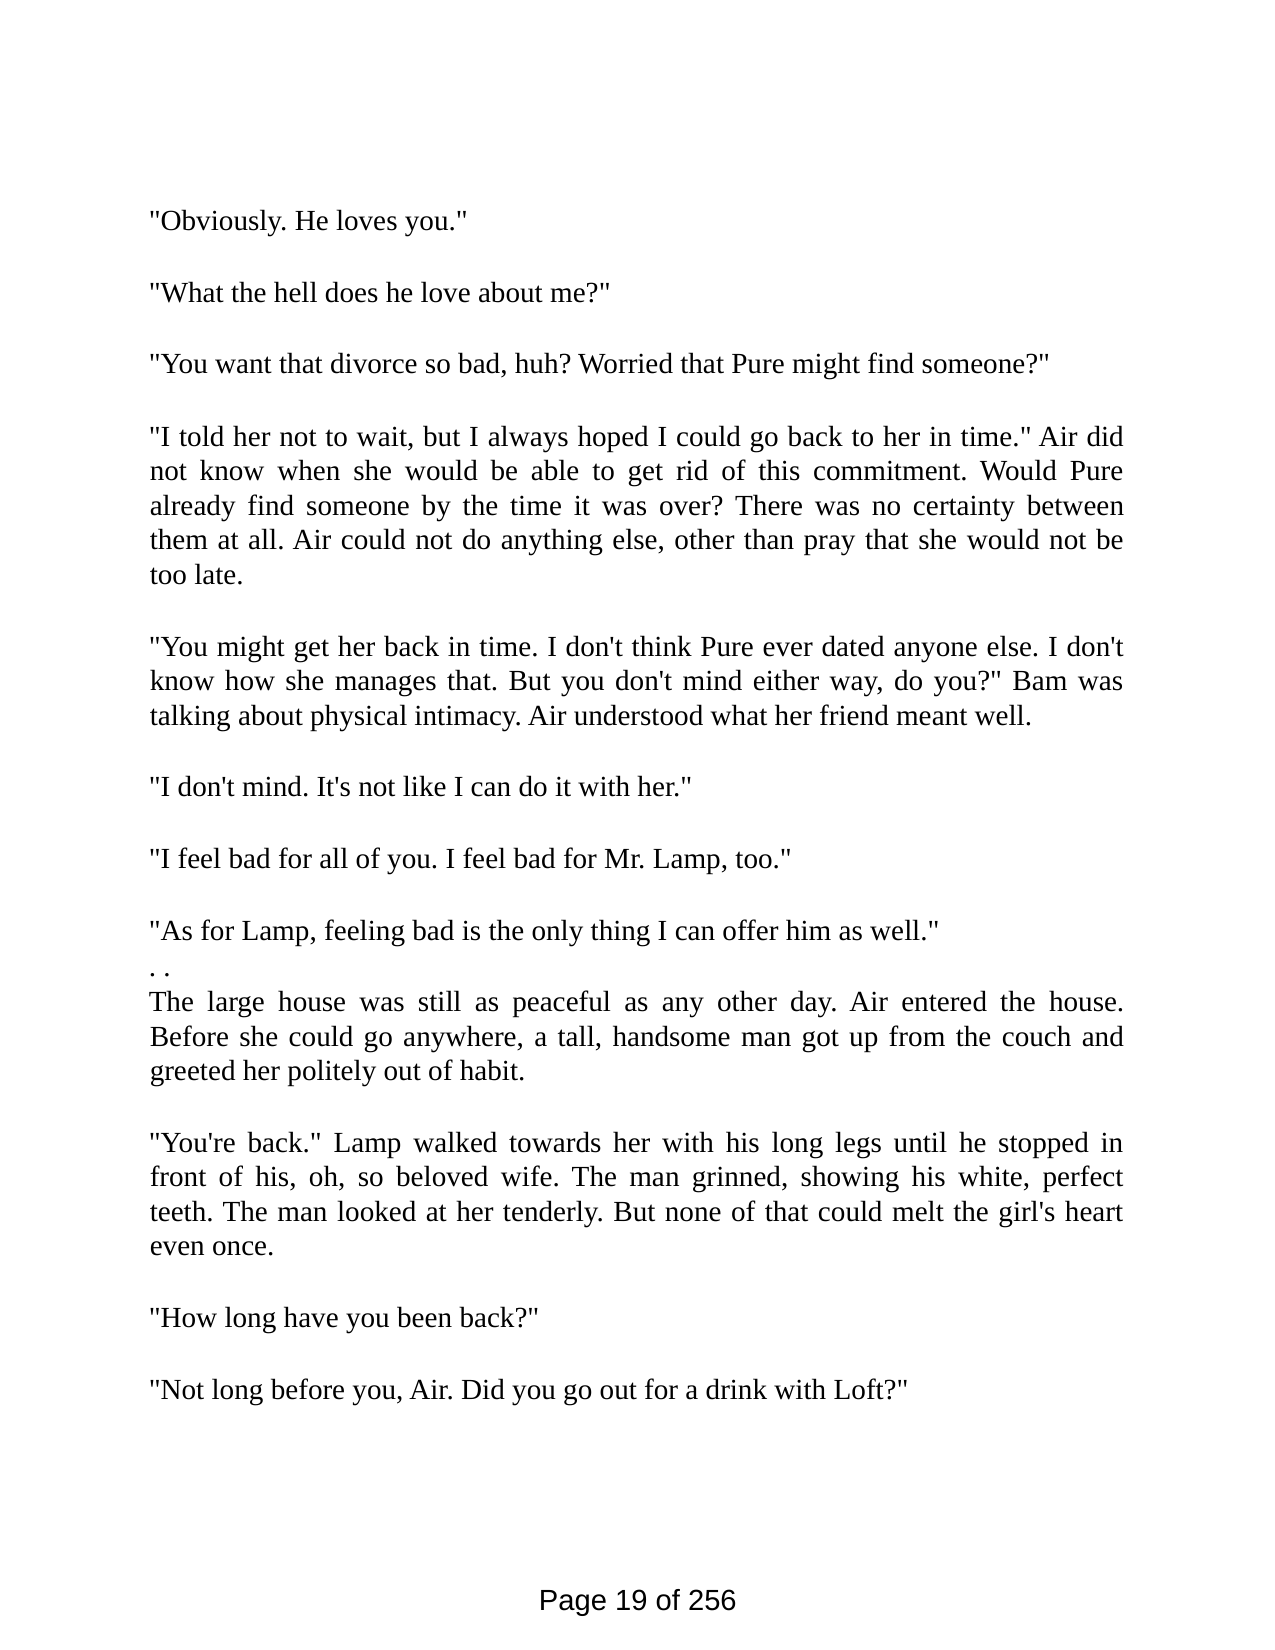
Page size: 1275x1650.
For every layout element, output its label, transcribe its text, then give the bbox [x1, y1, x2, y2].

text The large house was still as peaceful as any other day. Air entered the house. Before she could go anywhere, a tall, handsome man got up from the couch and greeted her politely out of habit. [148, 984, 1125, 1087]
text "You might get her back in time. I don't think Pure ever dated anyone else. I don't know how she manages that. But you don't mind either way, do you?" Bam was talking about physical intimacy. Air understood what her friend meant well. [148, 629, 1125, 731]
text "I told her not to wait, but I always hoped I could go back to her in time." Air did not know when she would be able to get rid of this commitment. Would Pure already find someone by the time it was over? There was no certainty between them at all. Air could not do anything else, other than pray that she would not be too late. [148, 419, 1125, 591]
text "You want that divorce so bad, huh? Worried that Pure might find someone?" [148, 347, 1125, 380]
text "As for Lamp, feeling bad is the only thing I can offer him as well." [148, 913, 1125, 947]
text "How long have you been back?" [148, 1300, 1125, 1334]
text "I feel bad for all of you. I feel bad for Mr. Lamp, too." [148, 841, 1125, 875]
text "What the hell does he love about me?" [148, 275, 1125, 308]
text "Obviously. He loves you." [148, 203, 1125, 237]
text . . [148, 949, 172, 982]
text "I don't mind. It's not like I can do it with her." [148, 769, 1125, 803]
text "Not long before you, Air. Did you go out for a drink with Loft?" [148, 1372, 1125, 1406]
text "You're back." Lamp walked towards her with his long legs until he stopped in front of his, oh, so beloved wife. The man grinned, showing his white, perfect teeth. The man looked at her tenderly. But none of that could melt the girl's heart even once. [148, 1125, 1125, 1262]
